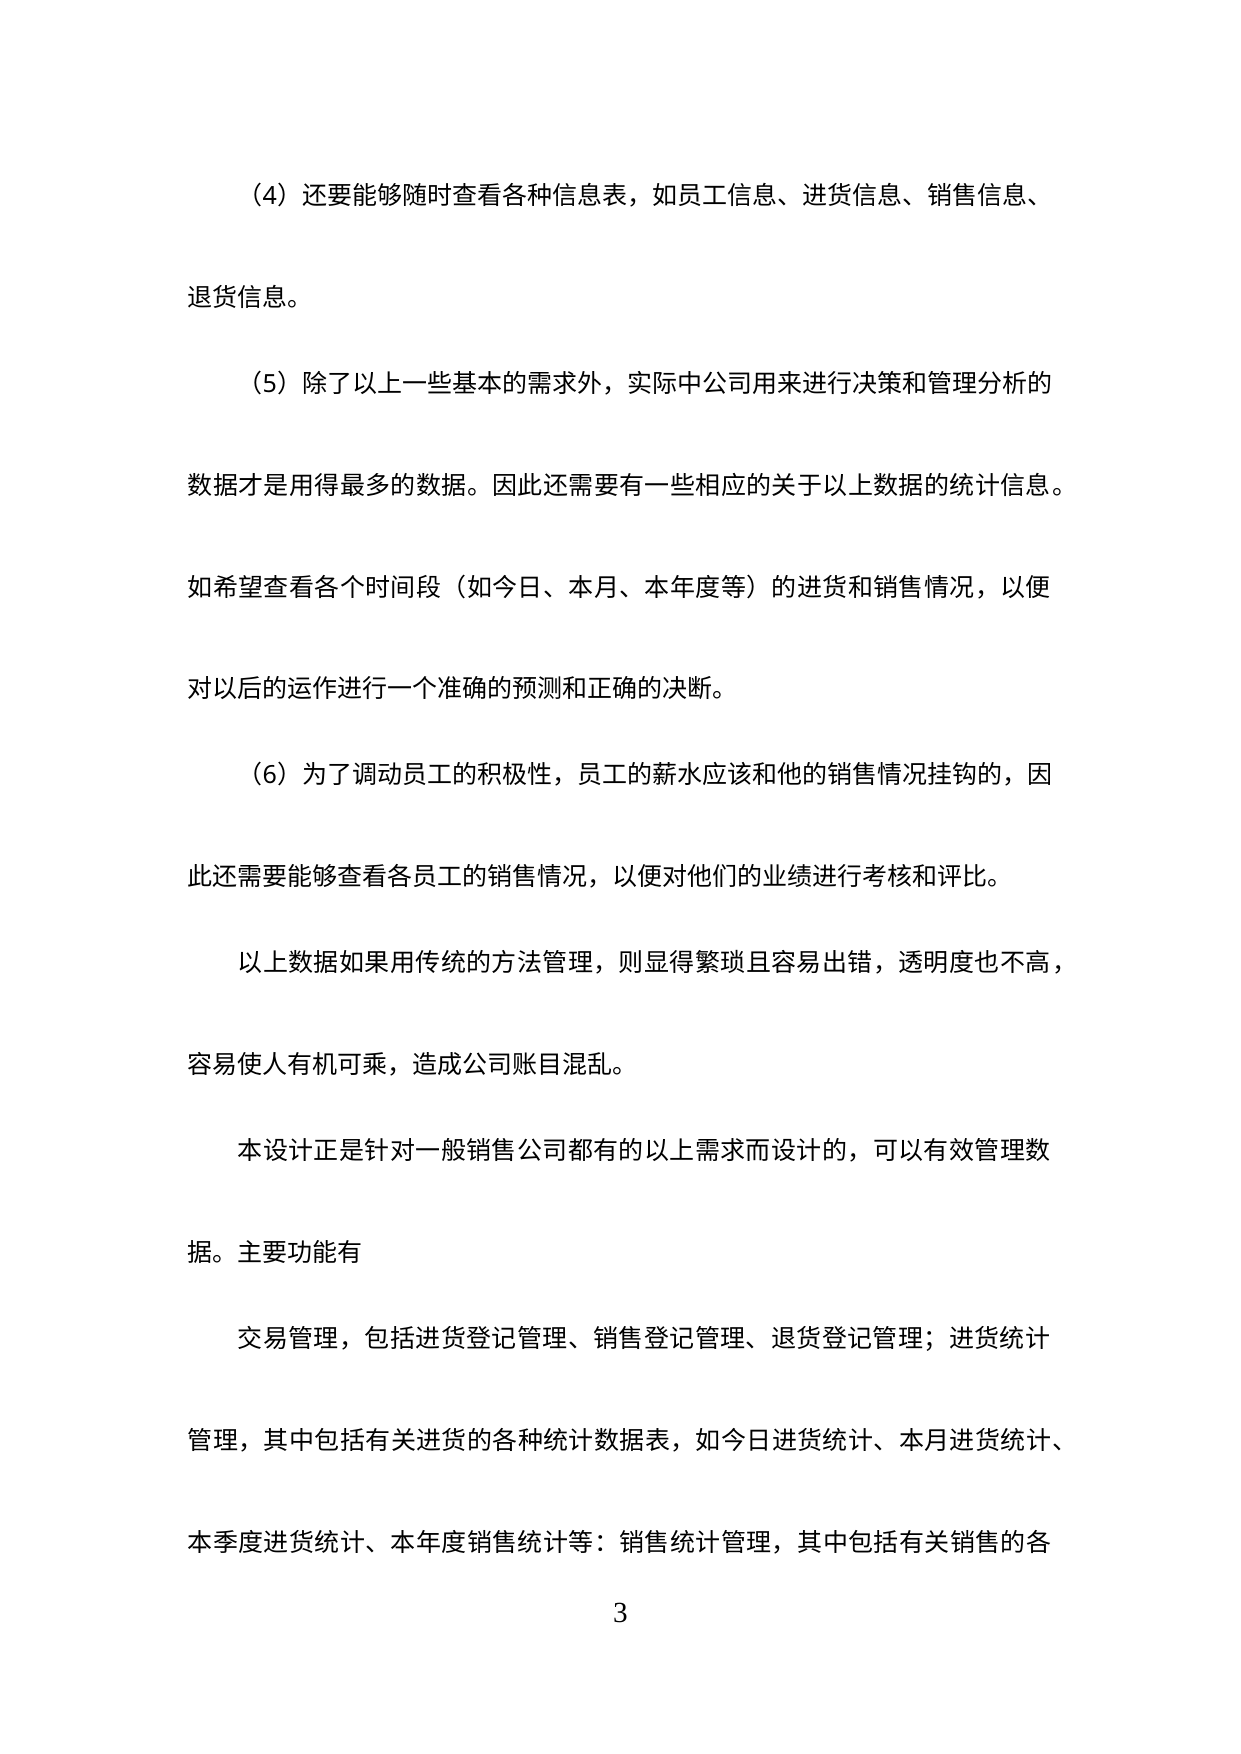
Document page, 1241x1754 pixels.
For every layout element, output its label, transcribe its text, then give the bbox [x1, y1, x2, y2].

text （5）除了以上一些基本的需求外，实际中公司用来进行决策和管理分析的数据才是用得最多的数据。因此还需要有一些相应的关于以上数据的统计信息。如希望查看各个时间段（如今日、本月、本年度等）的进货和销售情况，以便对以后的运作进行一个准确的预测和正确的决断。 [187, 347, 1053, 721]
text （6）为了调动员工的积极性，员工的薪水应该和他的销售情况挂钩的，因此还需要能够查看各员工的销售情况，以便对他们的业绩进行考核和评比。 [187, 739, 1053, 909]
text （4）还要能够随时查看各种信息表，如员工信息、进货信息、销售信息、退货信息。 [187, 159, 1053, 329]
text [187, 1303, 1053, 1574]
text 以上数据如果用传统的方法管理，则显得繁琐且容易出错，透明度也不高，容易使人有机可乘，造成公司账目混乱。 [187, 927, 1053, 1097]
text 本设计正是针对一般销售公司都有的以上需求而设计的，可以有效管理数据。主要功能有 [187, 1115, 1053, 1285]
